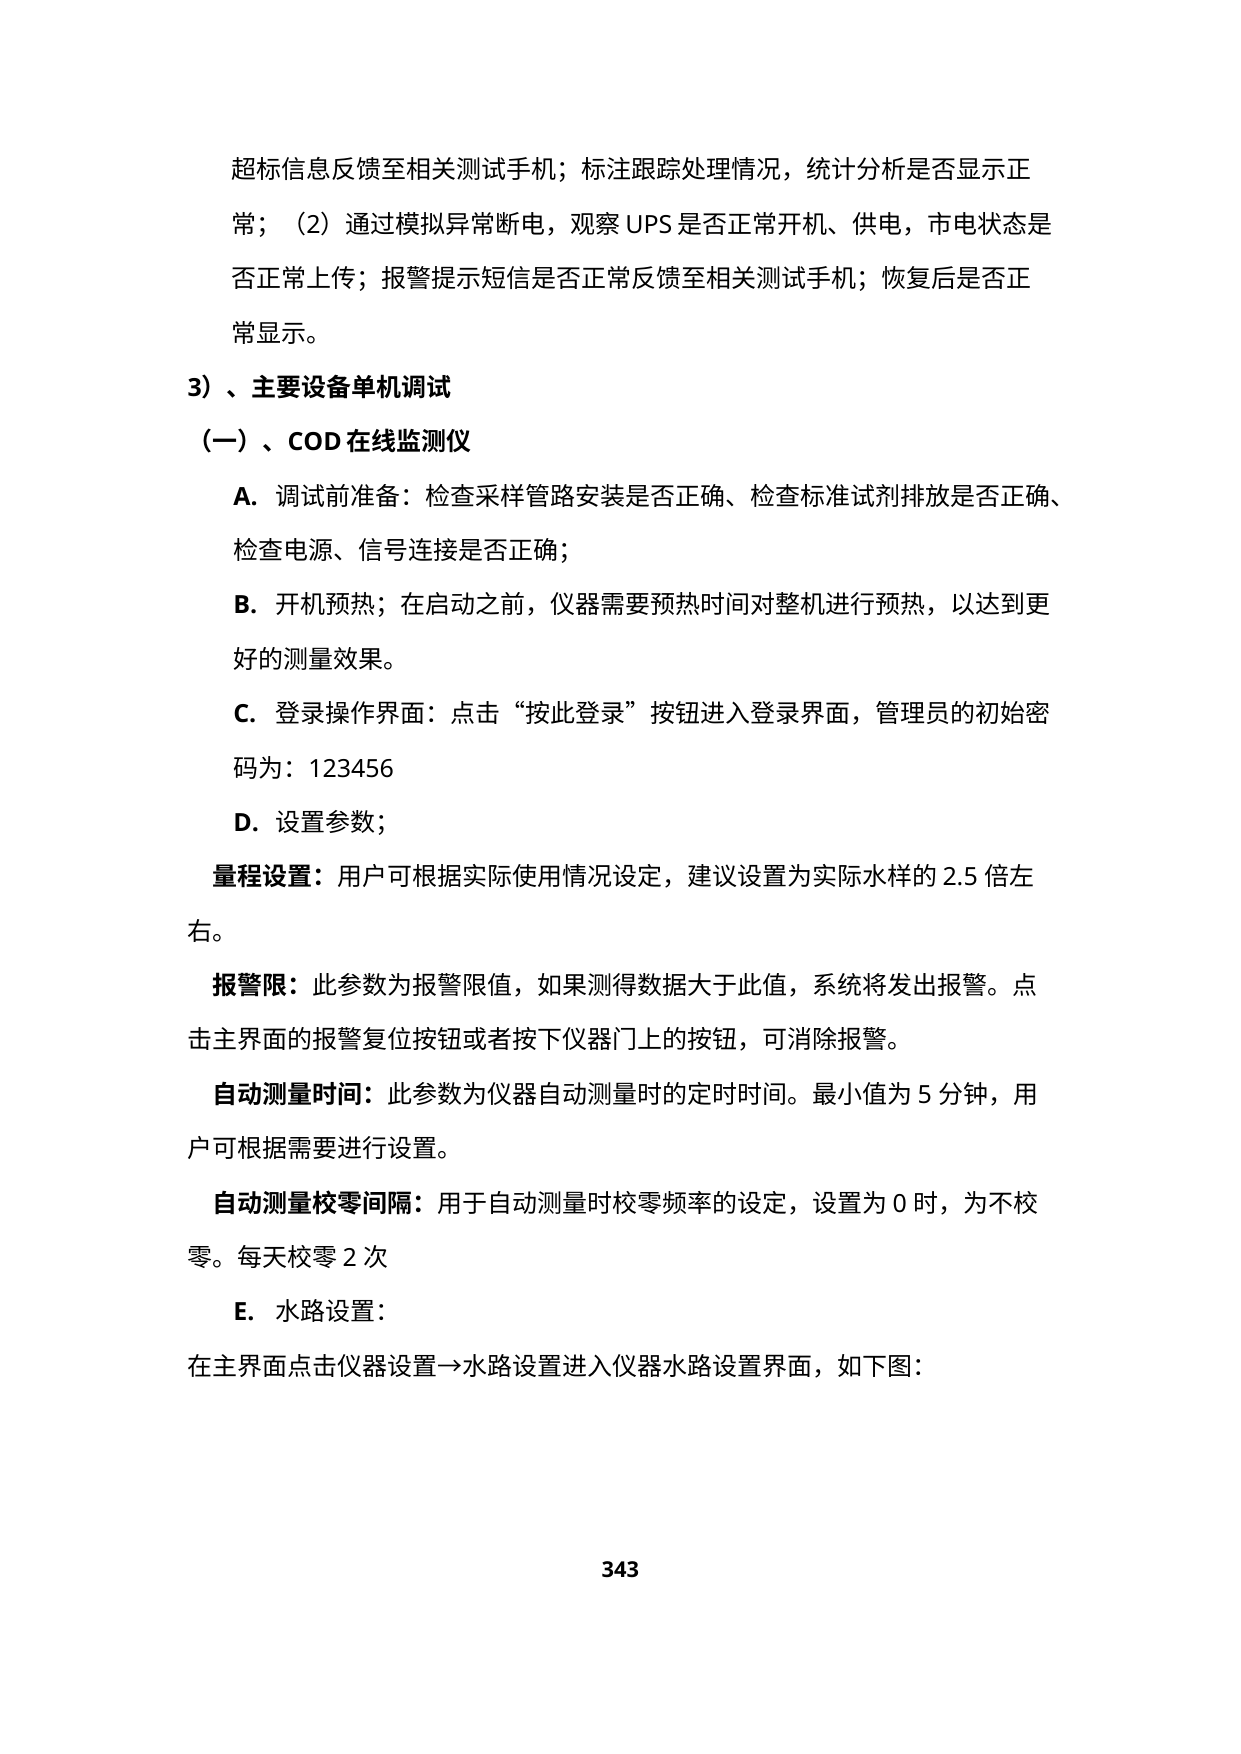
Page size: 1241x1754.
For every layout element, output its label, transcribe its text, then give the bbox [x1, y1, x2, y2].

text （一）、COD在线监测仪 [187, 422, 1053, 458]
text 自动测量校零间隔：用于自动测量时校零频率的设定，设置为0 时，为不校零。每天校零2 次 [187, 1183, 1053, 1274]
text 在主界面点击仪器设置→水路设置进入仪器水路设置界面，如下图： [187, 1346, 1053, 1382]
list 设置参数； [233, 802, 1053, 839]
list 登录操作界面：点击“按此登录”按钮进入登录界面，管理员的初始密码为：123456 [233, 694, 1053, 784]
list 开机预热；在启动之前，仪器需要预热时间对整机进行预热，以达到更好的测量效果。 [233, 585, 1053, 676]
list 水路设置： [233, 1292, 1053, 1328]
text 3）、主要设备单机调试 [187, 367, 1053, 404]
text 量程设置：用户可根据实际使用情况设定，建议设置为实际水样的2.5 倍左右。 [187, 857, 1053, 947]
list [187, 150, 1053, 349]
text 报警限：此参数为报警限值，如果测得数据大于此值，系统将发出报警。点击主界面的报警复位按钮或者按下仪器门上的按钮，可消除报警。 [187, 966, 1053, 1056]
list 调试前准备：检查采样管路安装是否正确、检查标准试剂排放是否正确、检查电源、信号连接是否正确； [233, 476, 1053, 567]
text 自动测量时间：此参数为仪器自动测量时的定时时间。最小值为5 分钟，用户可根据需要进行设置。 [187, 1074, 1053, 1165]
